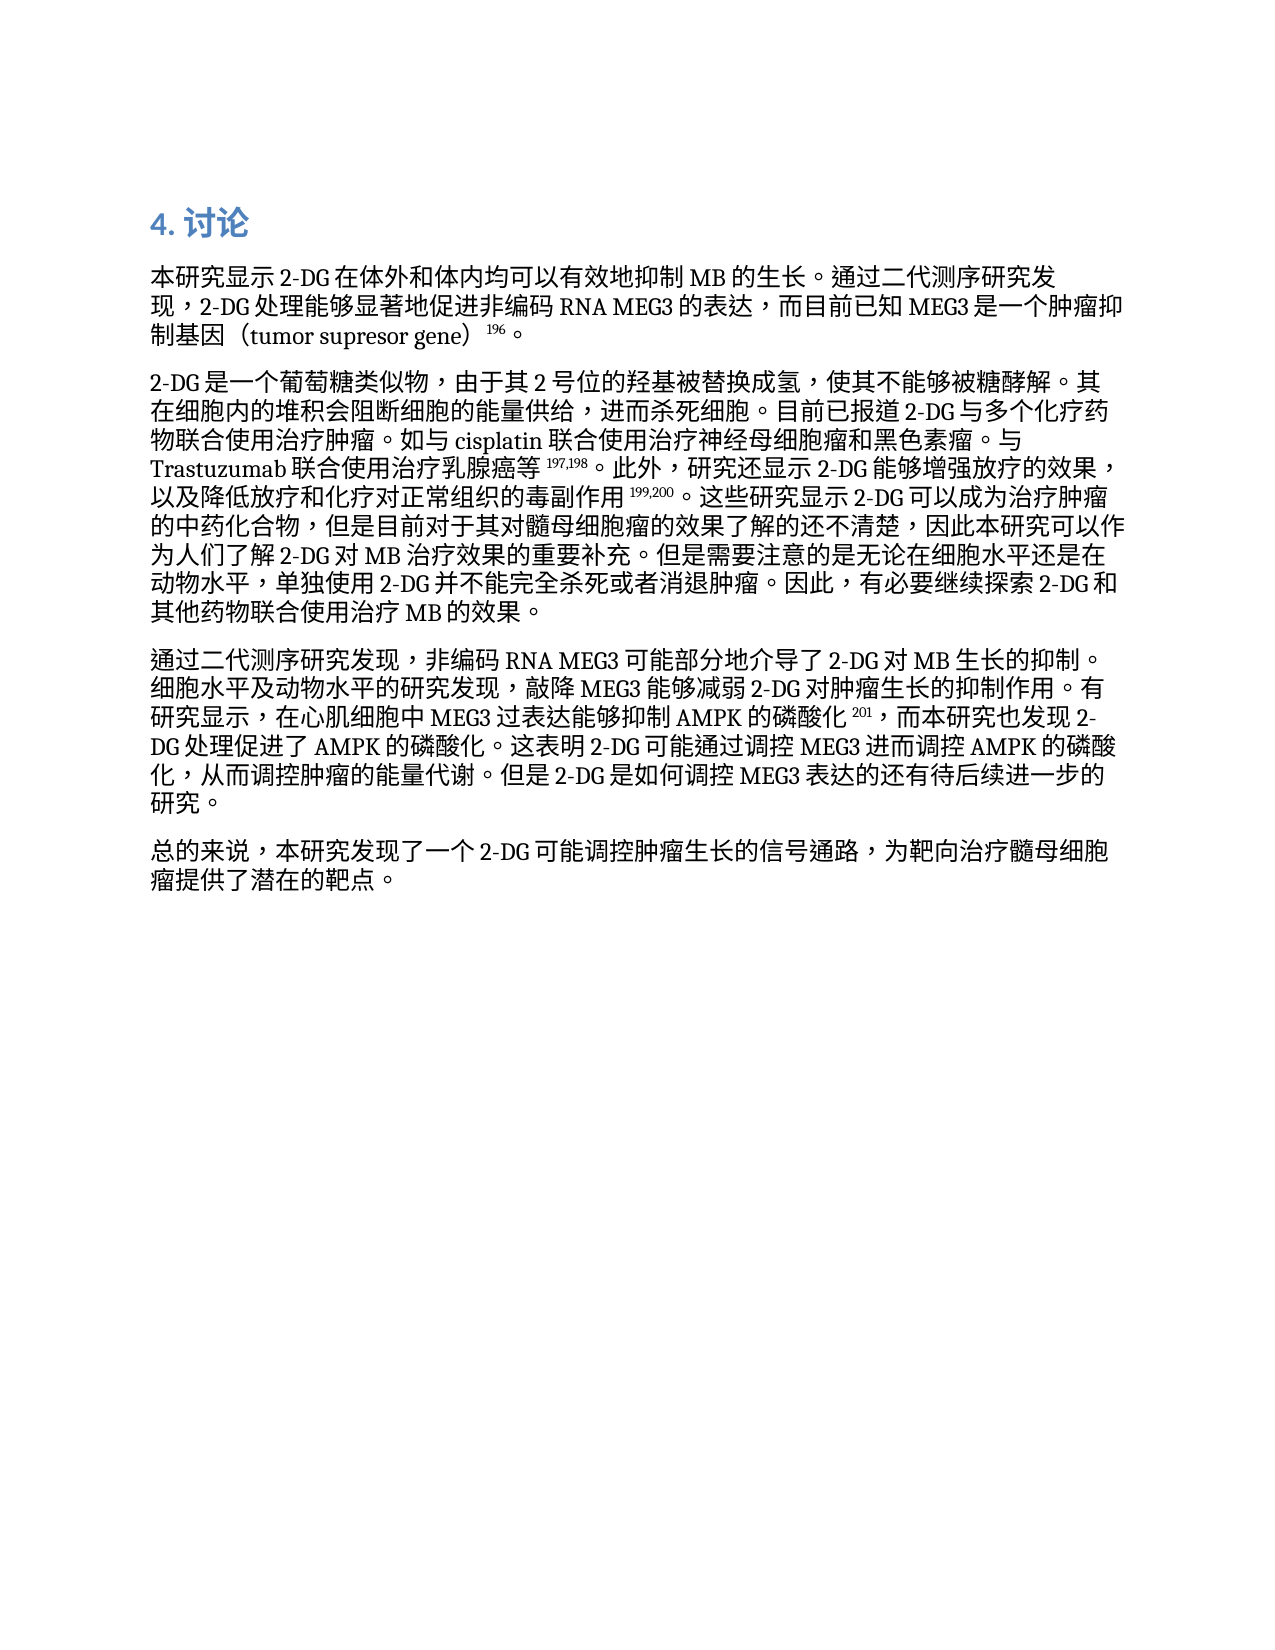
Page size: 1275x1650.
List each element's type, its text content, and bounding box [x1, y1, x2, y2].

text 通过二代测序研究发现，非编码RNA MEG3可能部分地介导了2-DG对MB生长的抑制。细胞水平及动物水平的研究发现，敲降MEG3能够减弱2-DG对肿瘤生长的抑制作用。有研究显示，在心肌细胞中MEG3过表达能够抑制AMPK的磷酸化201，而本研究也发现2-DG处理促进了AMPK的磷酸化。这表明2-DG可能通过调控MEG3进而调控AMPK的磷酸化，从而调控肿瘤的能量代谢。但是2-DG是如何调控MEG3表达的还有待后续进一步的研究。 [150, 647, 1125, 819]
text 总的来说，本研究发现了一个2-DG可能调控肿瘤生长的信号通路，为靶向治疗髓母细胞瘤提供了潜在的靶点。 [150, 838, 1125, 895]
text 本研究显示2-DG在体外和体内均可以有效地抑制MB的生长。通过二代测序研究发现，2-DG处理能够显著地促进非编码RNA MEG3的表达，而目前已知MEG3是一个肿瘤抑制基因（tumor supresor gene）196。 [150, 264, 1125, 350]
subtitle 4. 讨论 [150, 200, 1125, 245]
text 2-DG是一个葡萄糖类似物，由于其2号位的羟基被替换成氢，使其不能够被糖酵解。其在细胞内的堆积会阻断细胞的能量供给，进而杀死细胞。目前已报道2-DG与多个化疗药物联合使用治疗肿瘤。如与cisplatin联合使用治疗神经母细胞瘤和黑色素瘤。与Trastuzumab联合使用治疗乳腺癌等197,198。此外，研究还显示2-DG能够增强放疗的效果，以及降低放疗和化疗对正常组织的毒副作用199,200。这些研究显示2-DG可以成为治疗肿瘤的中药化合物，但是目前对于其对髓母细胞瘤的效果了解的还不清楚，因此本研究可以作为人们了解2-DG对MB治疗效果的重要补充。但是需要注意的是无论在细胞水平还是在动物水平，单独使用2-DG并不能完全杀死或者消退肿瘤。因此，有必要继续探索2-DG和其他药物联合使用治疗MB的效果。 [150, 369, 1125, 628]
